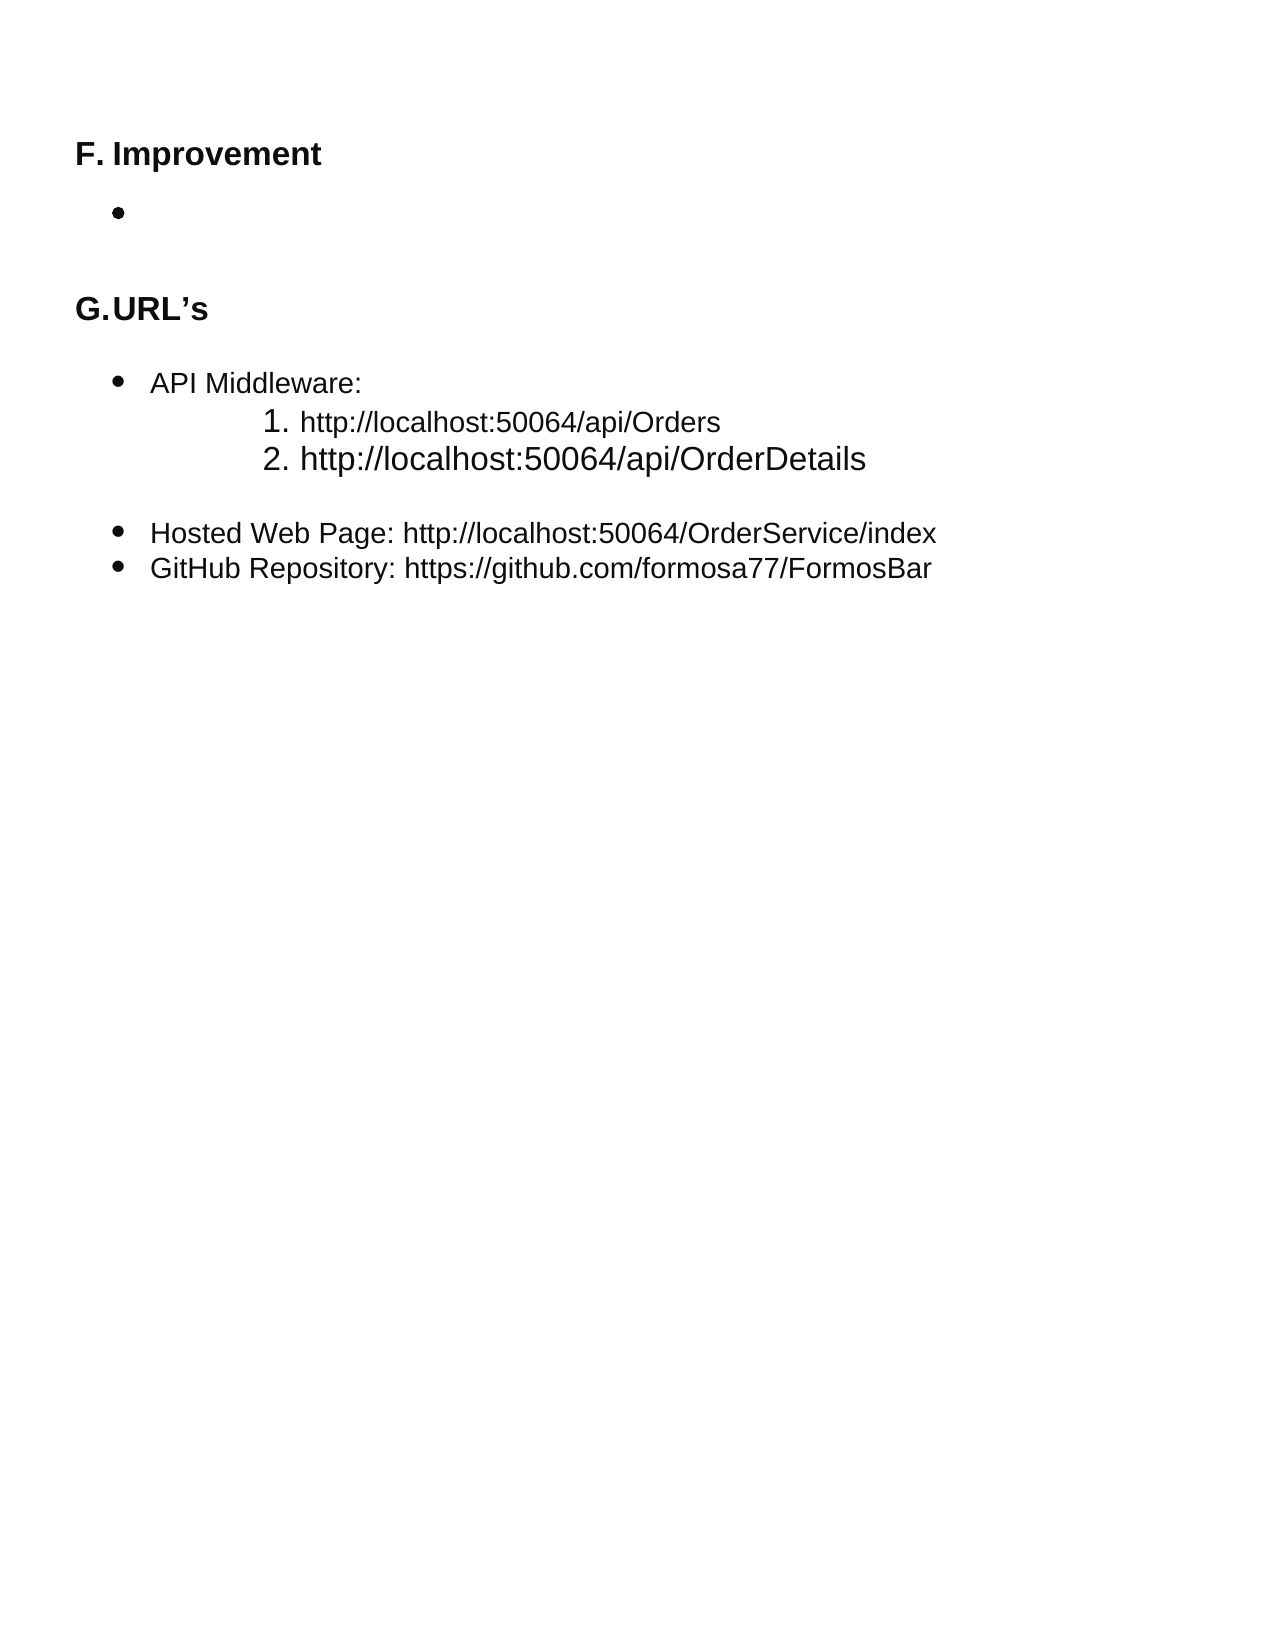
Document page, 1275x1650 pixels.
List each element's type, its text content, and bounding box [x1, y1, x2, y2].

list http://localhost:50064/api/OrderDetails [262, 439, 1200, 478]
list API Middleware: [112, 366, 1200, 401]
list http://localhost:50064/api/Orders [262, 401, 1200, 439]
list Improvement [75, 134, 1200, 172]
list URL’s [75, 289, 1200, 328]
list GitHub Repository: https://github.com/formosa77/FormosBar [112, 551, 1200, 614]
list Hosted Web Page: http://localhost:50064/OrderService/index [112, 516, 1200, 551]
